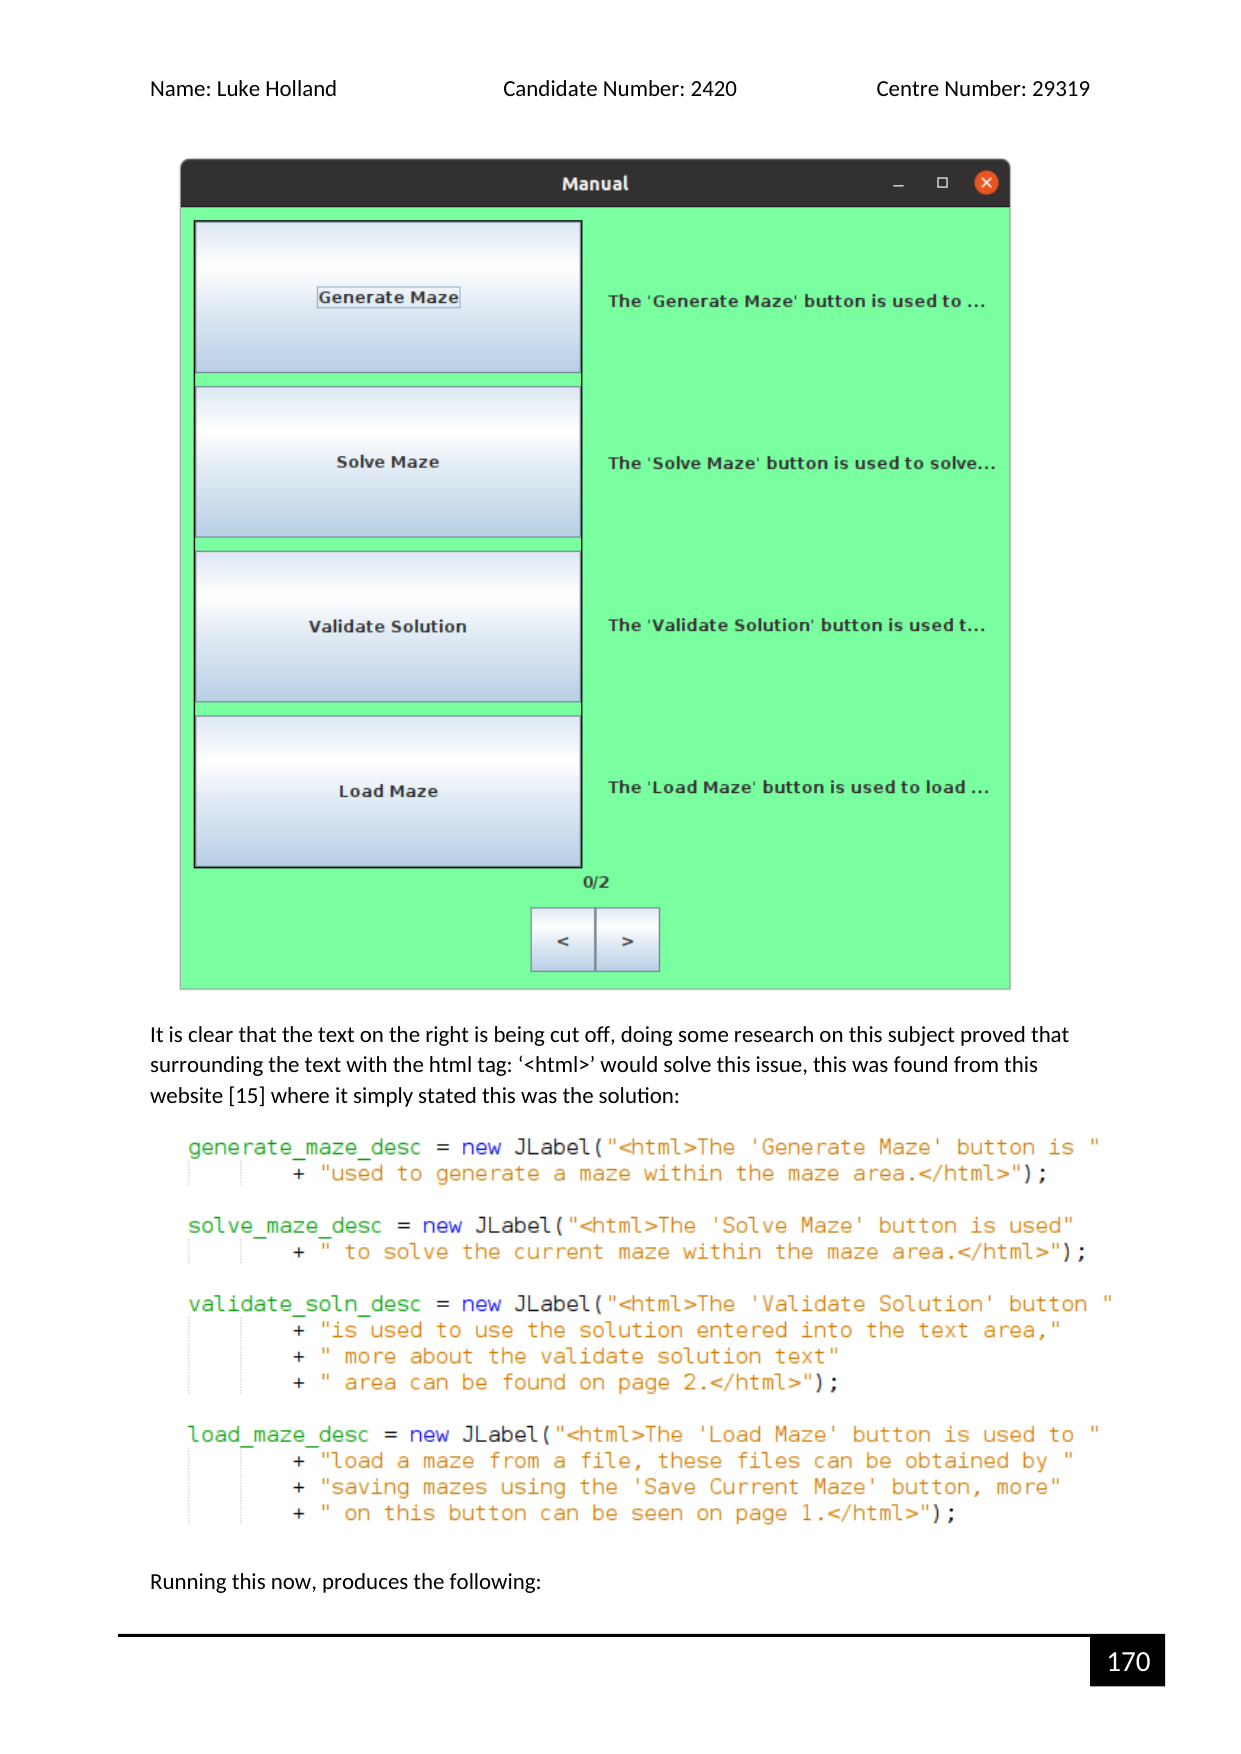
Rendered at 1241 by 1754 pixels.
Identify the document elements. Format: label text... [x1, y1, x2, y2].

text Running this now, produces the following: [150, 1567, 1090, 1595]
text It is clear that the text on the right is being cut off, doing some research on this subject proved that surrounding the text with the html tag: ‘<html>’ would solve this issue, this was found from this website [15] where it simply stated this was the solution: [150, 1020, 1090, 1109]
